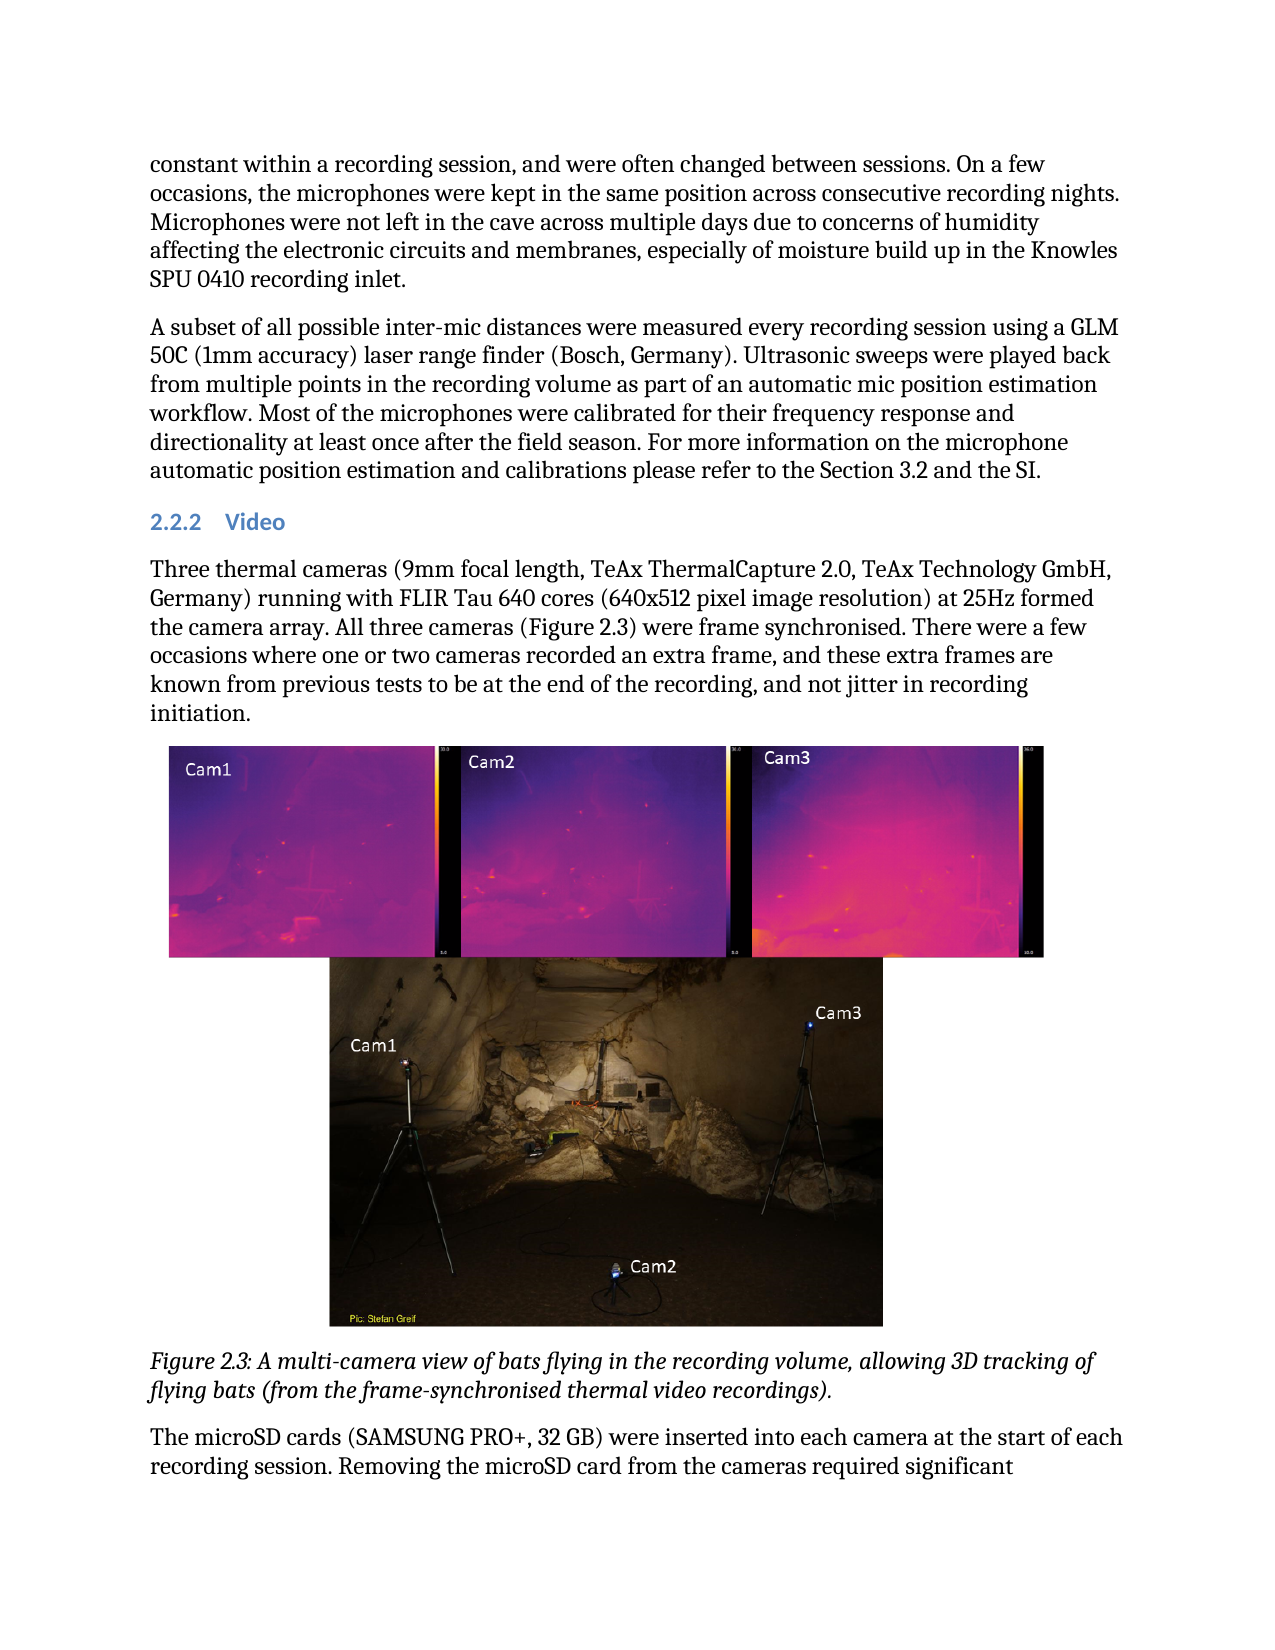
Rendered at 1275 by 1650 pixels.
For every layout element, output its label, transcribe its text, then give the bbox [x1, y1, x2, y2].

text Figure 2.3: A multi-camera view of bats flying in the recording volume, allowing 3D tracking of flying bats (from the frame-synchronised thermal video recordings). [150, 1347, 1125, 1404]
text Three thermal cameras (9mm focal length, TeAx ThermalCapture 2.0, TeAx Technology GmbH, Germany) running with FLIR Tau 640 cores (640x512 pixel image resolution) at 25Hz formed the camera array. All three cameras (Figure 2.3) were frame synchronised. There were a few occasions where one or two cameras recorded an extra frame, and these extra frames are known from previous tests to be at the end of the recording, and not jitter in recording initiation. [150, 555, 1125, 728]
picture [168, 746, 1044, 1327]
text A subset of all possible inter-mic distances were measured every recording session using a GLM 50C (1mm accuracy) laser range finder (Bosch, Germany). Ultrasonic sweeps were played back from multiple points in the recording volume as part of an automatic mic position estimation workflow. Most of the microphones were calibrated for their frequency response and directionality at least once after the field season. For more information on the microphone automatic position estimation and calibrations please refer to the Section 3.2 and the SI. [150, 312, 1125, 485]
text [150, 150, 1125, 294]
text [150, 1423, 1125, 1481]
subtitle 2.2.2 Video [150, 506, 1125, 536]
